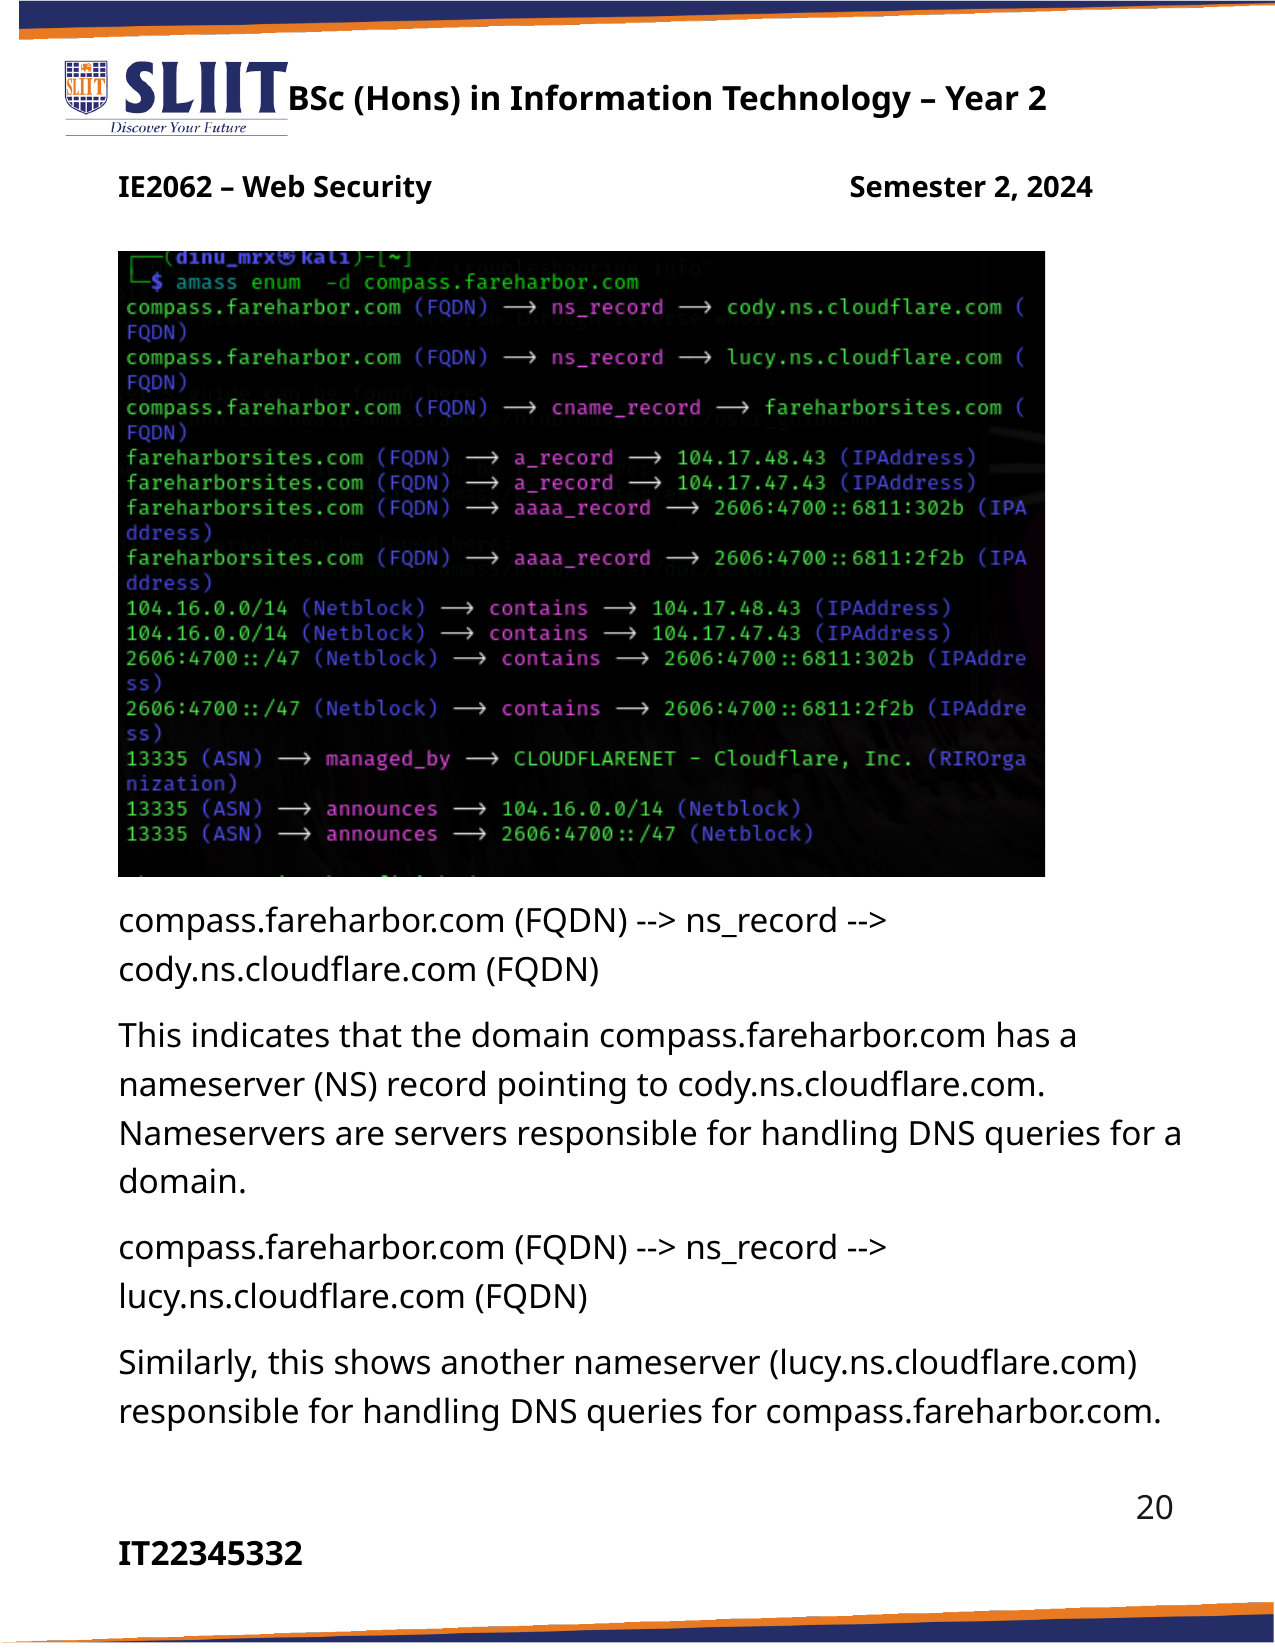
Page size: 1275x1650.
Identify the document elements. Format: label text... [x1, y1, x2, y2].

text This indicates that the domain compass.fareharbor.com has a nameserver (NS) record pointing to cody.ns.cloudflare.com. Nameservers are servers responsible for handling DNS queries for a domain. [118, 1011, 1216, 1204]
text compass.fareharbor.com (FQDN) --> ns_record --> lucy.ns.cloudflare.com (FQDN) [118, 1224, 1216, 1318]
text Similarly, this shows another nameserver (lucy.ns.cloudflare.com) responsible for handling DNS queries for compass.fareharbor.com. [118, 1338, 1216, 1433]
picture [20, 1, 1275, 44]
picture [118, 251, 1045, 877]
picture [62, 57, 291, 137]
text compass.fareharbor.com (FQDN) --> ns_record --> cody.ns.cloudflare.com (FQDN) [118, 897, 1216, 991]
